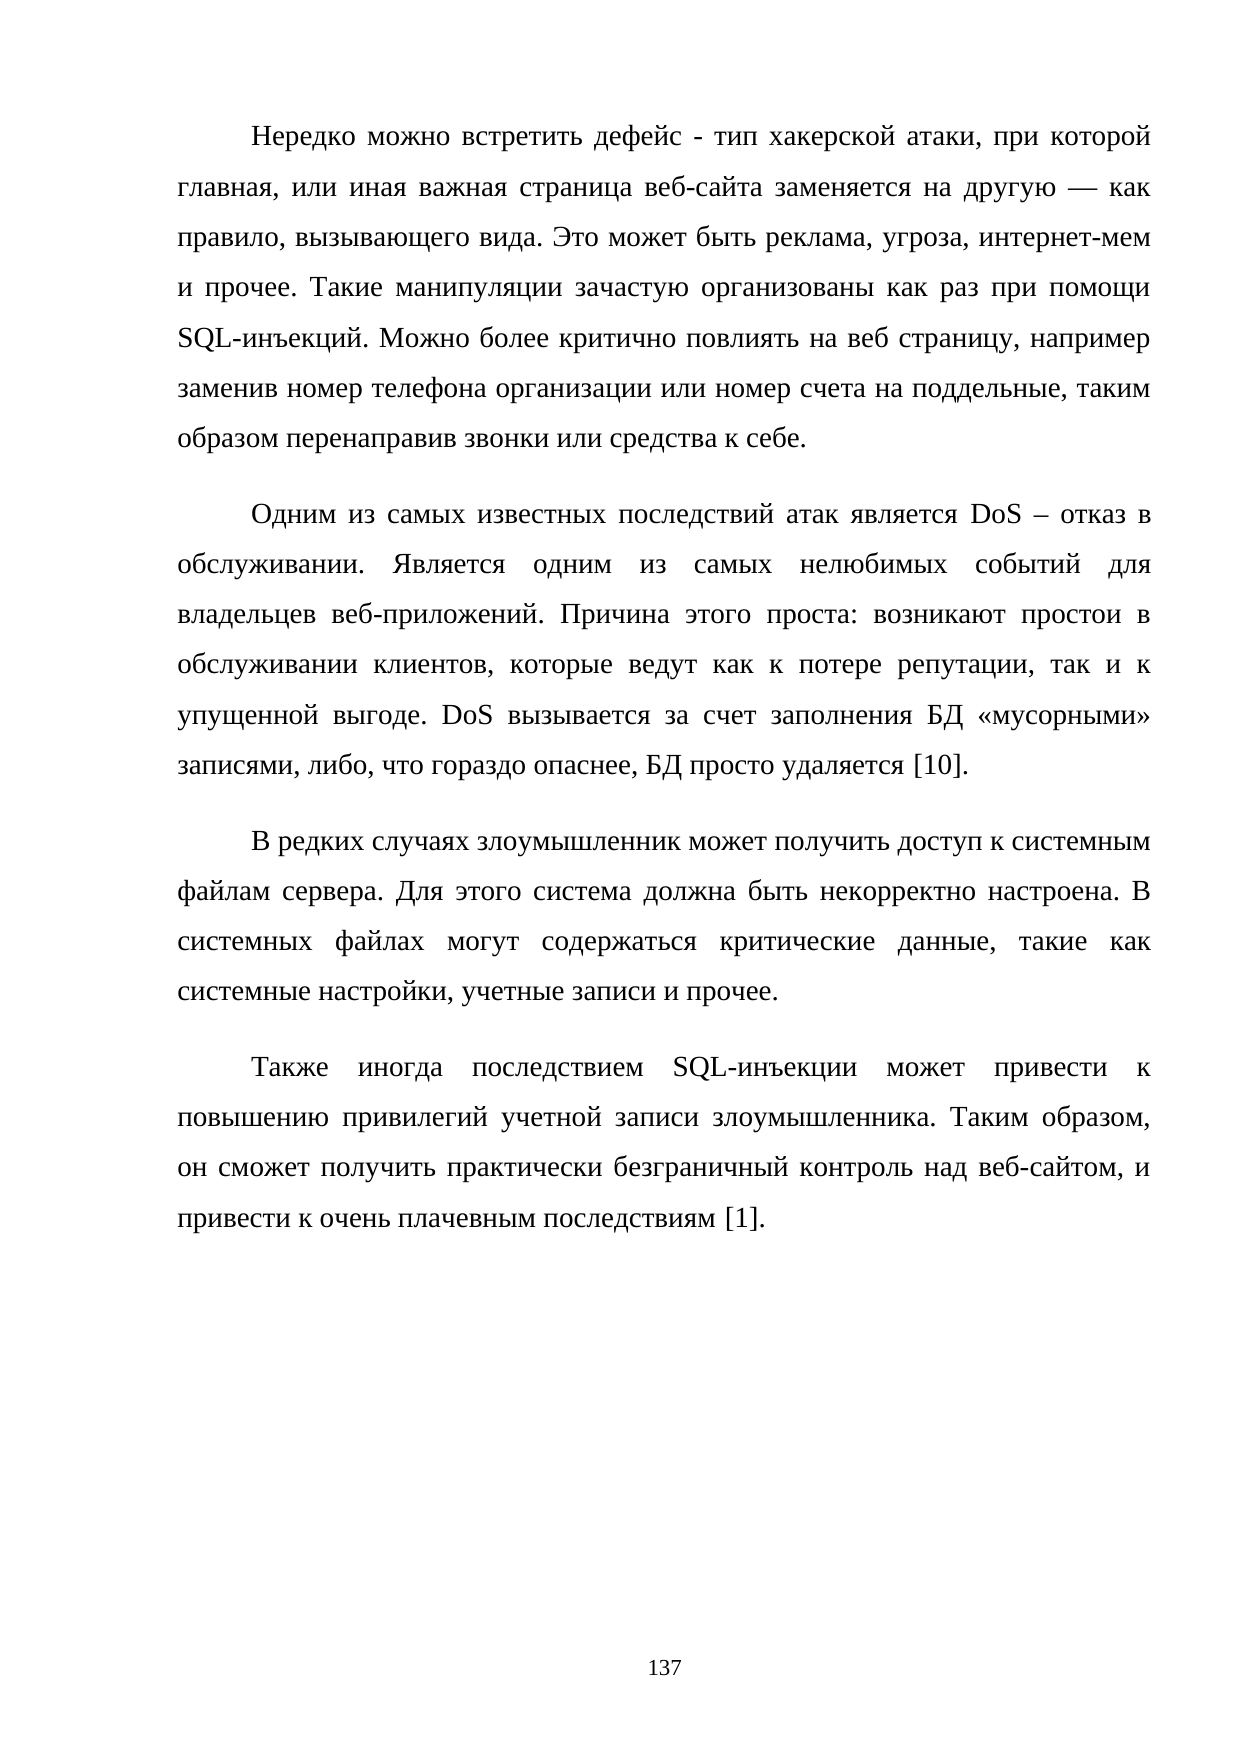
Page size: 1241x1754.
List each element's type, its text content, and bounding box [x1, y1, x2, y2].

text Одним из самых известных последствий атак является DoS – отказ в обслуживании. Является одним из самых нелюбимых событий для владельцев веб-приложений. Причина этого проста: возникают простои в обслуживании клиентов, которые ведут как к потере репутации, так и к упущенной выгоде. DoS вызывается за счет заполнения БД «мусорными» записями, либо, что гораздо опаснее, БД просто удаляется [10]. [177, 496, 1152, 781]
text Также иногда последствием SQL-инъекции может привести к повышению привилегий учетной записи злоумышленника. Таким образом, он сможет получить практически безграничный контроль над веб-сайтом, и привести к очень плачевным последствиям [1]. [177, 1049, 1152, 1233]
text Нередко можно встретить дефейс - тип хакерской атаки, при которой главная, или иная важная страница веб-сайта заменяется на другую — как правило, вызывающего вида. Это может быть реклама, угроза, интернет-мем и прочее. Такие манипуляции зачастую организованы как раз при помощи SQL-инъекций. Можно более критично повлиять на веб страницу, например заменив номер телефона организации или номер счета на поддельные, таким образом перенаправив звонки или средства к себе. [177, 118, 1152, 454]
text В редких случаях злоумышленник может получить доступ к системным файлам сервера. Для этого система должна быть некорректно настроена. В системных файлах могут содержаться критические данные, такие как системные настройки, учетные записи и прочее. [177, 823, 1152, 1007]
